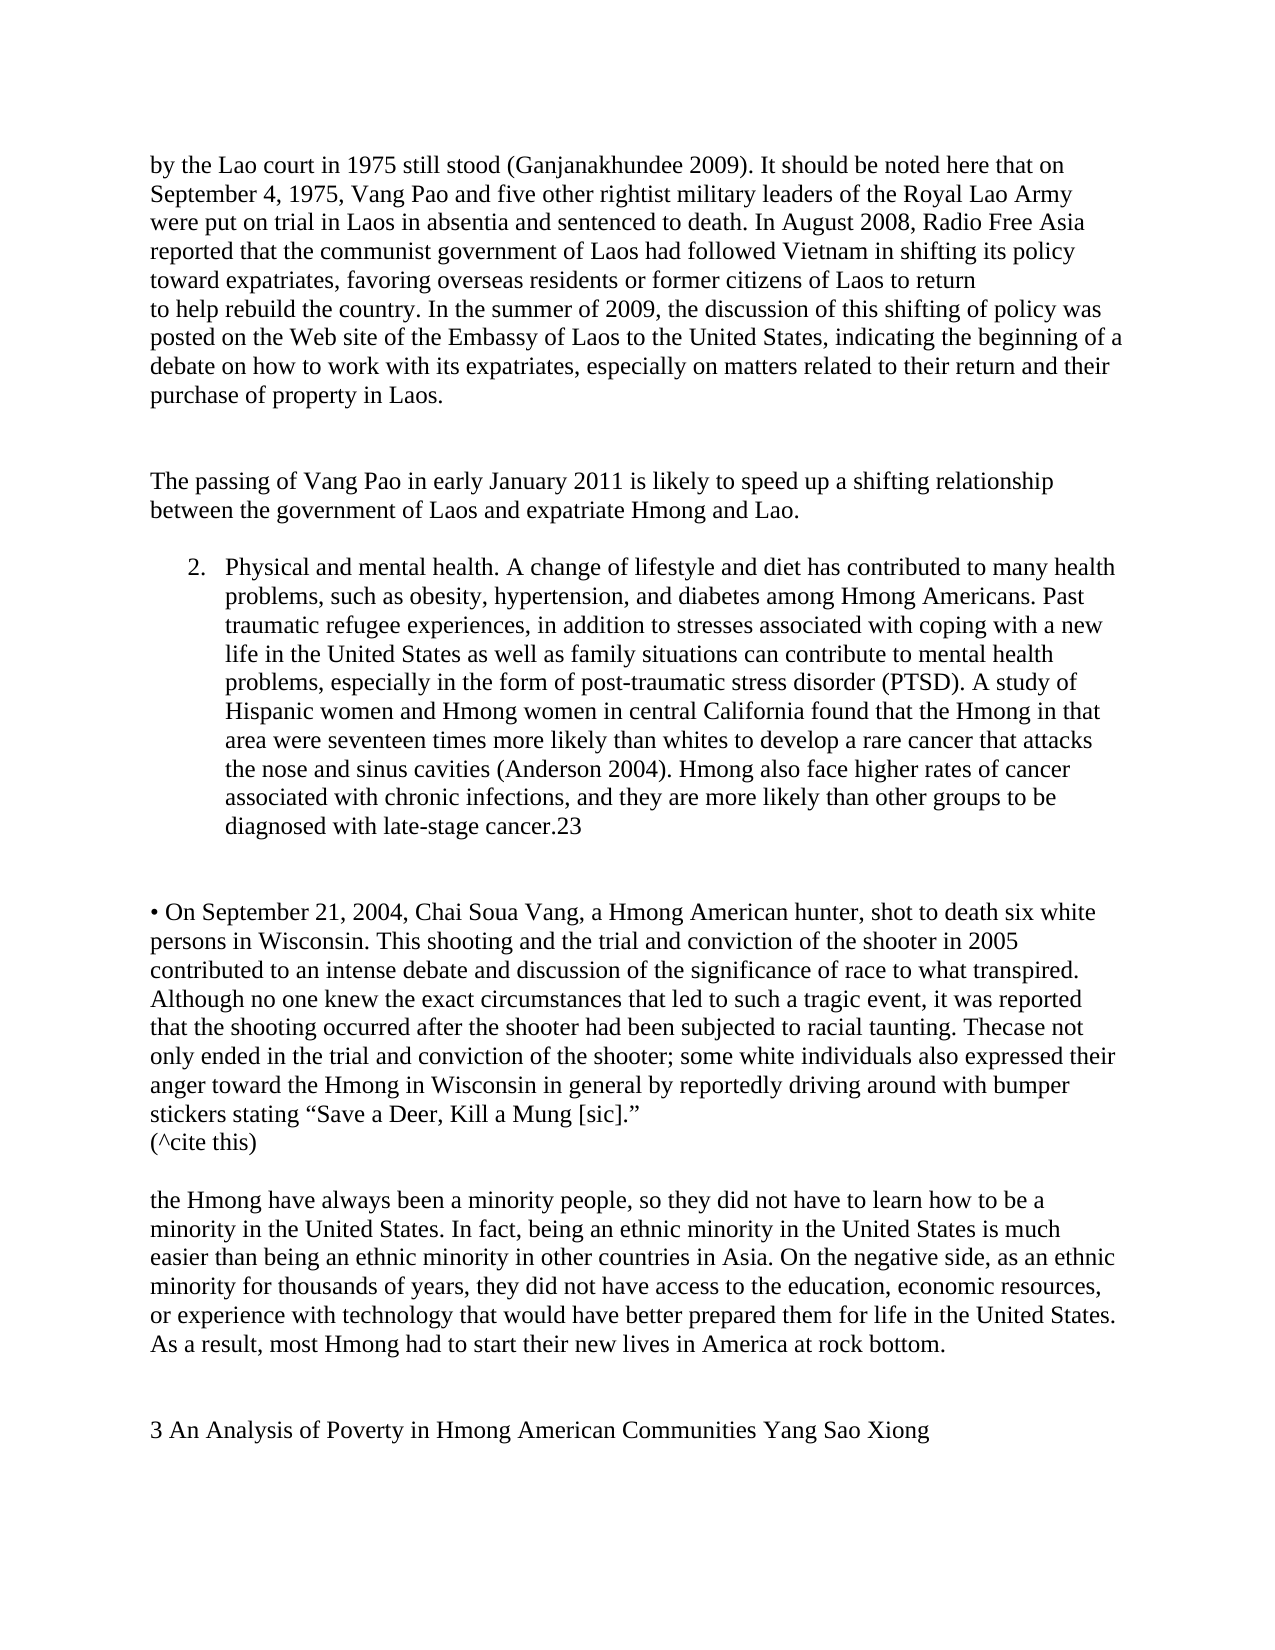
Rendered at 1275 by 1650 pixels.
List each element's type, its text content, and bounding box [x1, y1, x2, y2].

text the Hmong have always been a minority people, so they did not have to learn how to be a minority in the United States. In fact, being an ethnic minority in the United States is much easier than being an ethnic minority in other countries in Asia. On the negative side, as an ethnic minority for thousands of years, they did not have access to the education, economic resources, or experience with technology that would have better prepared them for life in the United States. As a result, most Hmong had to start their new lives in America at rock bottom. [150, 1185, 1125, 1357]
text The passing of Vang Pao in early January 2011 is likely to speed up a shifting relationship between the government of Laos and expatriate Hmong and Lao. [150, 466, 1125, 524]
text 3 An Analysis of Poverty in Hmong American Communities Yang Sao Xiong [150, 1415, 1125, 1444]
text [150, 150, 1125, 294]
text to help rebuild the country. In the summer of 2009, the discussion of this shifting of policy was posted on the Web site of the Embassy of Laos to the United States, indicating the beginning of a debate on how to work with its expatriates, especially on matters related to their return and their purchase of property in Laos. [150, 294, 1125, 409]
text (^cite this) [150, 1127, 1125, 1156]
list Physical and mental health. A change of lifestyle and diet has contributed to many health problems, such as obesity, hypertension, and diabetes among Hmong Americans. Past traumatic refugee experiences, in addition to stresses associated with coping with a new life in the United States as well as family situations can contribute to mental health problems, especially in the form of post-traumatic stress disorder (PTSD). A study of Hispanic women and Hmong women in central California found that the Hmong in that area were seventeen times more likely than whites to develop a rare cancer that attacks the nose and sinus cavities (Anderson 2004). Hmong also face higher rates of cancer associated with chronic infections, and they are more likely than other groups to be diagnosed with late-stage cancer.23 [187, 552, 1125, 840]
text • On September 21, 2004, Chai Soua Vang, a Hmong American hunter, shot to death six white persons in Wisconsin. This shooting and the trial and conviction of the shooter in 2005 contributed to an intense debate and discussion of the significance of race to what transpired. Although no one knew the exact circumstances that led to such a tragic event, it was reported that the shooting occurred after the shooter had been subjected to racial taunting. Thecase not only ended in the trial and conviction of the shooter; some white individuals also expressed their anger toward the Hmong in Wisconsin in general by reportedly driving around with bumper stickers stating “Save a Deer, Kill a Mung [sic].” [150, 897, 1125, 1127]
